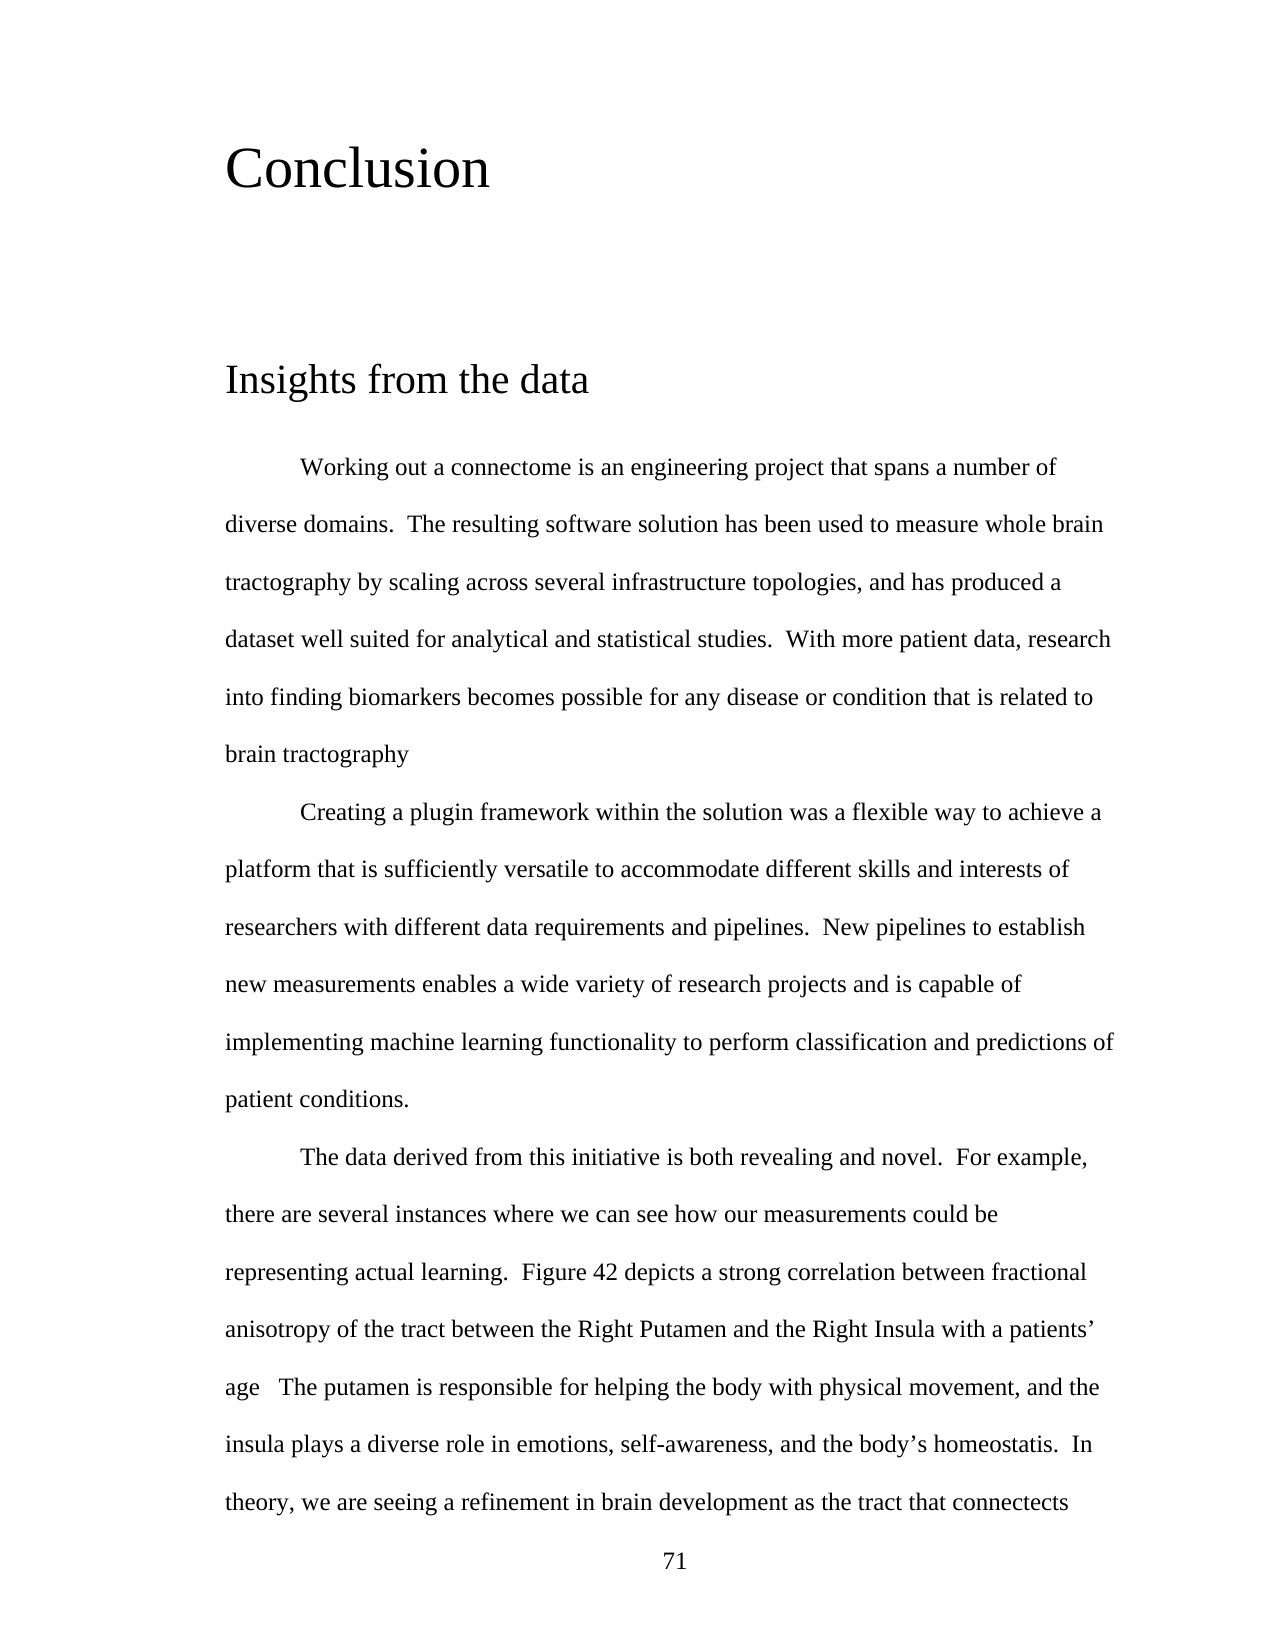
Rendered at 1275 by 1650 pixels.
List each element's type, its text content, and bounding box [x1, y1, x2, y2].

text Creating a plugin framework within the solution was a flexible way to achieve a platform that is sufficiently versatile to accommodate different skills and interests of researchers with different data requirements and pipelines. New pipelines to establish new measurements enables a wide variety of research projects and is capable of implementing machine learning functionality to perform classification and predictions of patient conditions. [225, 797, 1125, 1113]
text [225, 1142, 1125, 1516]
text Working out a connectome is an engineering project that spans a number of diverse domains. The resulting software solution has been used to measure whole brain tractography by scaling across several infrastructure topologies, and has produced a dataset well suited for analytical and statistical studies. With more patient data, research into finding biomarkers becomes possible for any disease or condition that is related to brain tractography [225, 452, 1125, 768]
subtitle Conclusion [225, 132, 1125, 199]
subtitle Insights from the data [225, 354, 1125, 402]
